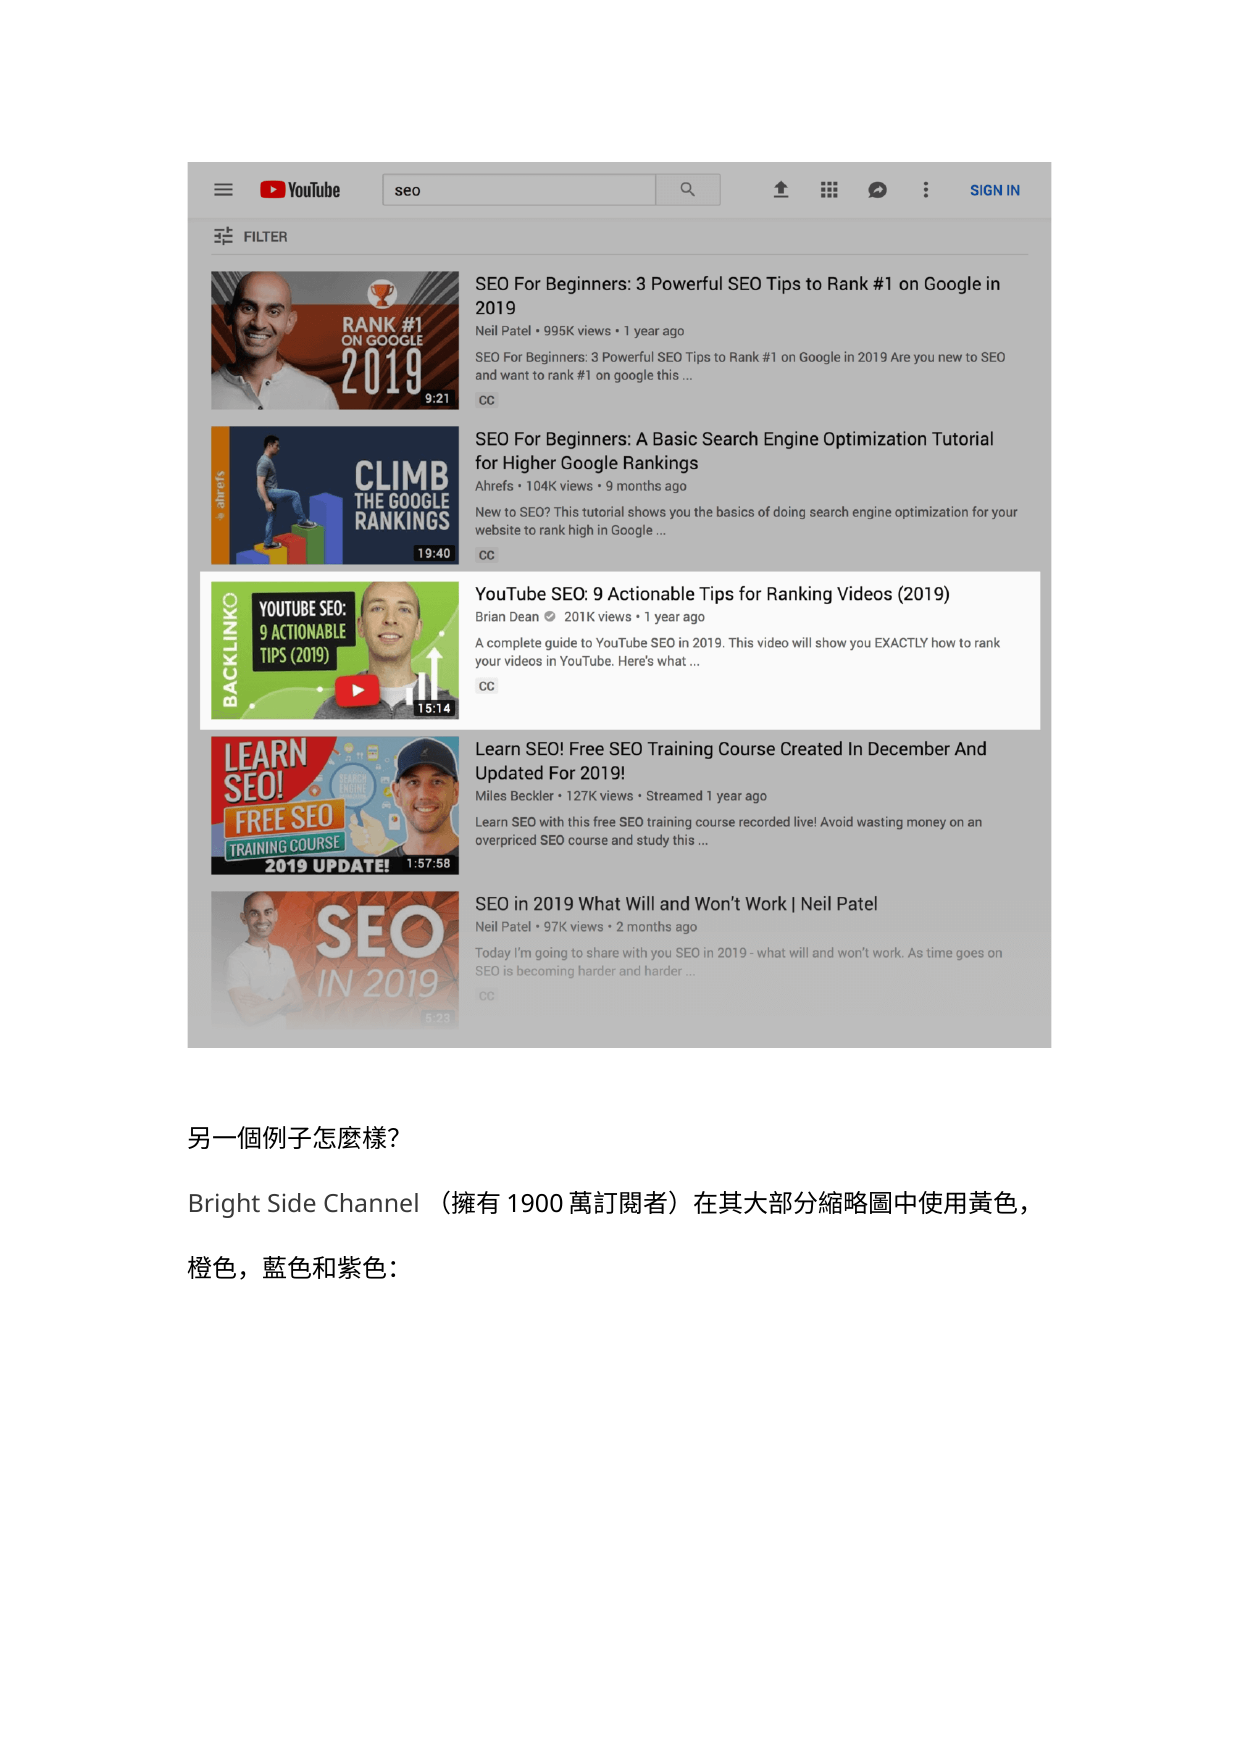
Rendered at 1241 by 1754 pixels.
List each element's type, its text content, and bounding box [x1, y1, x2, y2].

text 另一個例子怎麼樣？ [187, 1104, 1053, 1169]
text Bright Side Channel （擁有1900萬訂閱者）在其大部分縮略圖中使用黃色，橙色，藍色和紫色： [187, 1169, 1053, 1299]
picture [187, 162, 1052, 1048]
